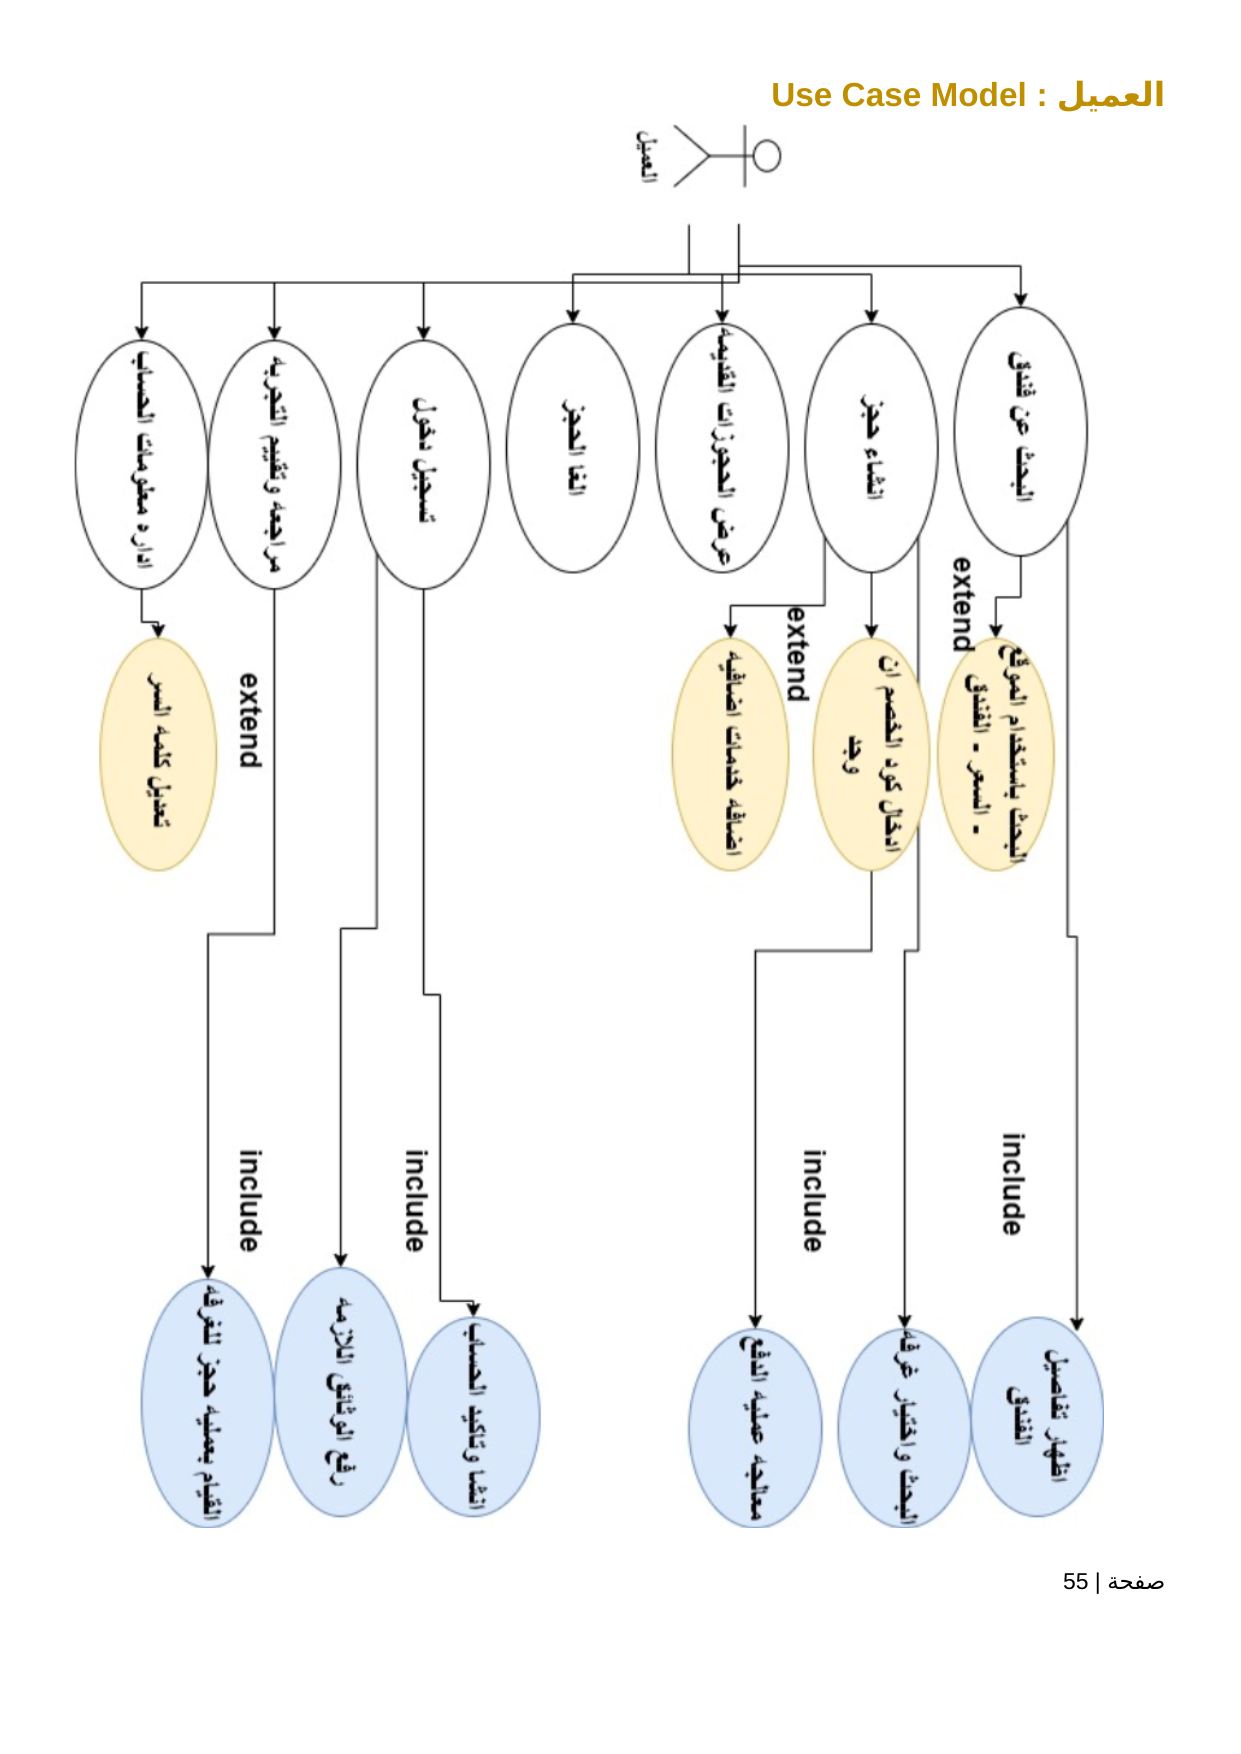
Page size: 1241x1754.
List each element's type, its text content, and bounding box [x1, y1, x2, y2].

picture [76, 126, 1104, 1528]
subtitle العميل : Use Case Model [75, 75, 1165, 113]
